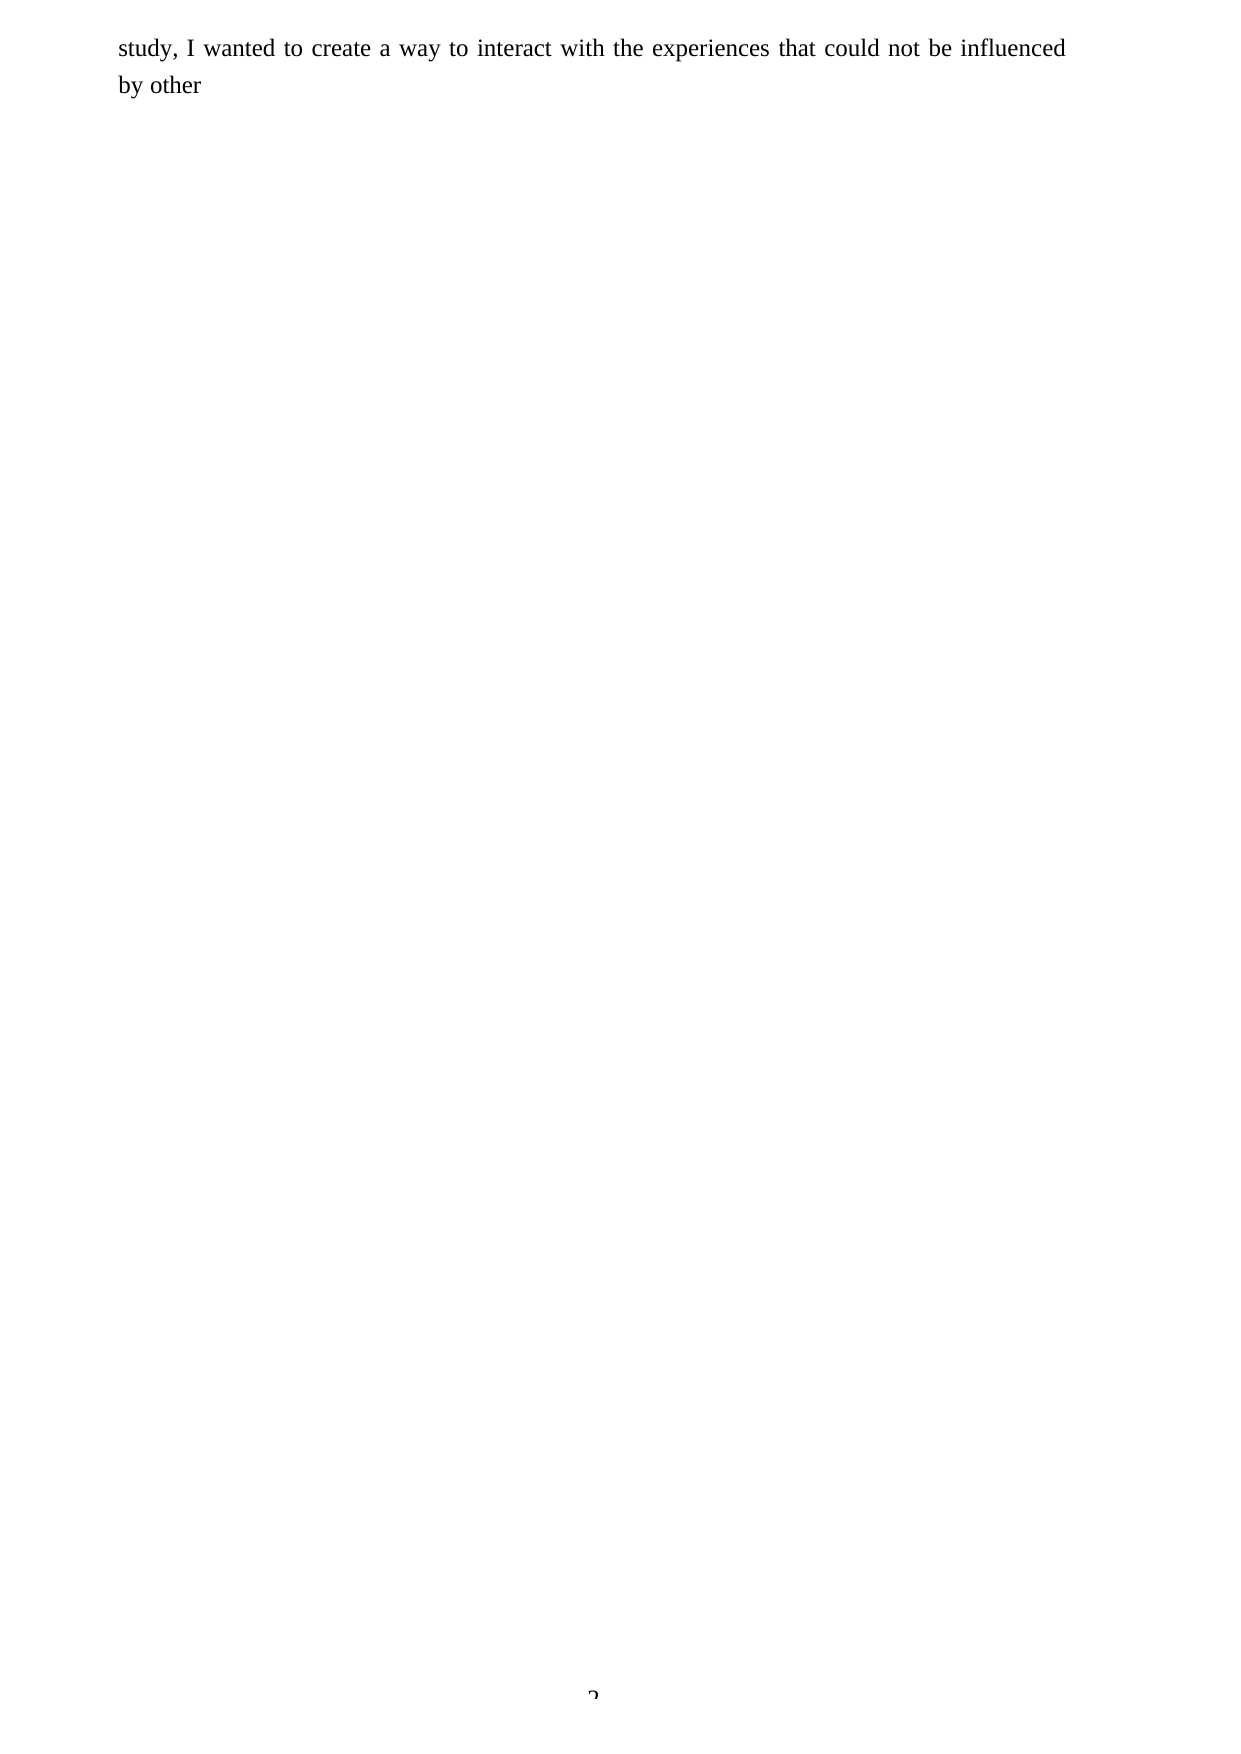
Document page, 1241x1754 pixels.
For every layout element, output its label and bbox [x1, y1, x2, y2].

text [118, 33, 1066, 99]
